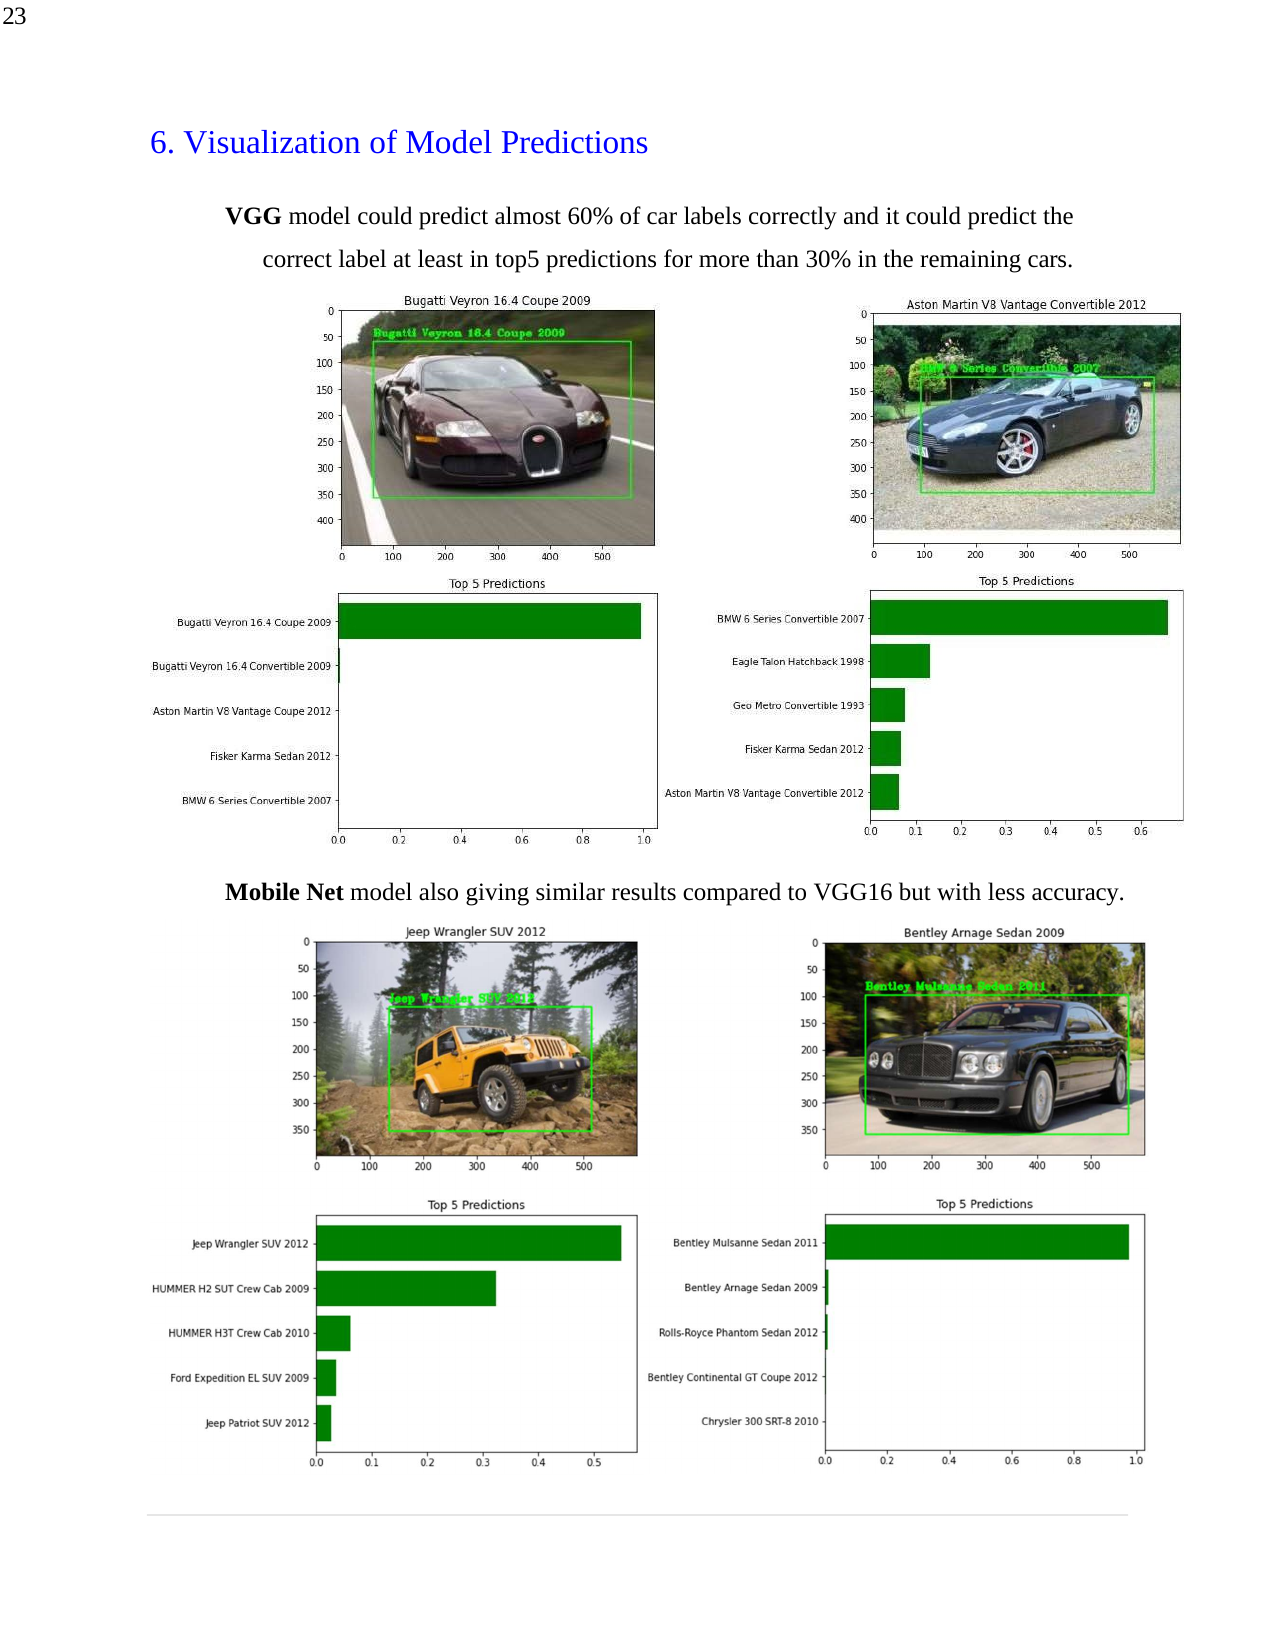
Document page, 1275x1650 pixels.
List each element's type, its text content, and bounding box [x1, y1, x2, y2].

text Mobile Net model also giving similar results compared to VGG16 but with less accuracy. [225, 877, 1200, 906]
subtitle Visualization of Model Predictions [150, 122, 1200, 160]
text VGG model could predict almost 60% of car labels correctly and it could predict the correct label at least in top5 predictions for more than 30% in the remaining cars. [225, 201, 1120, 273]
picture [149, 919, 1150, 1475]
picture [150, 295, 660, 844]
picture [662, 297, 1184, 840]
